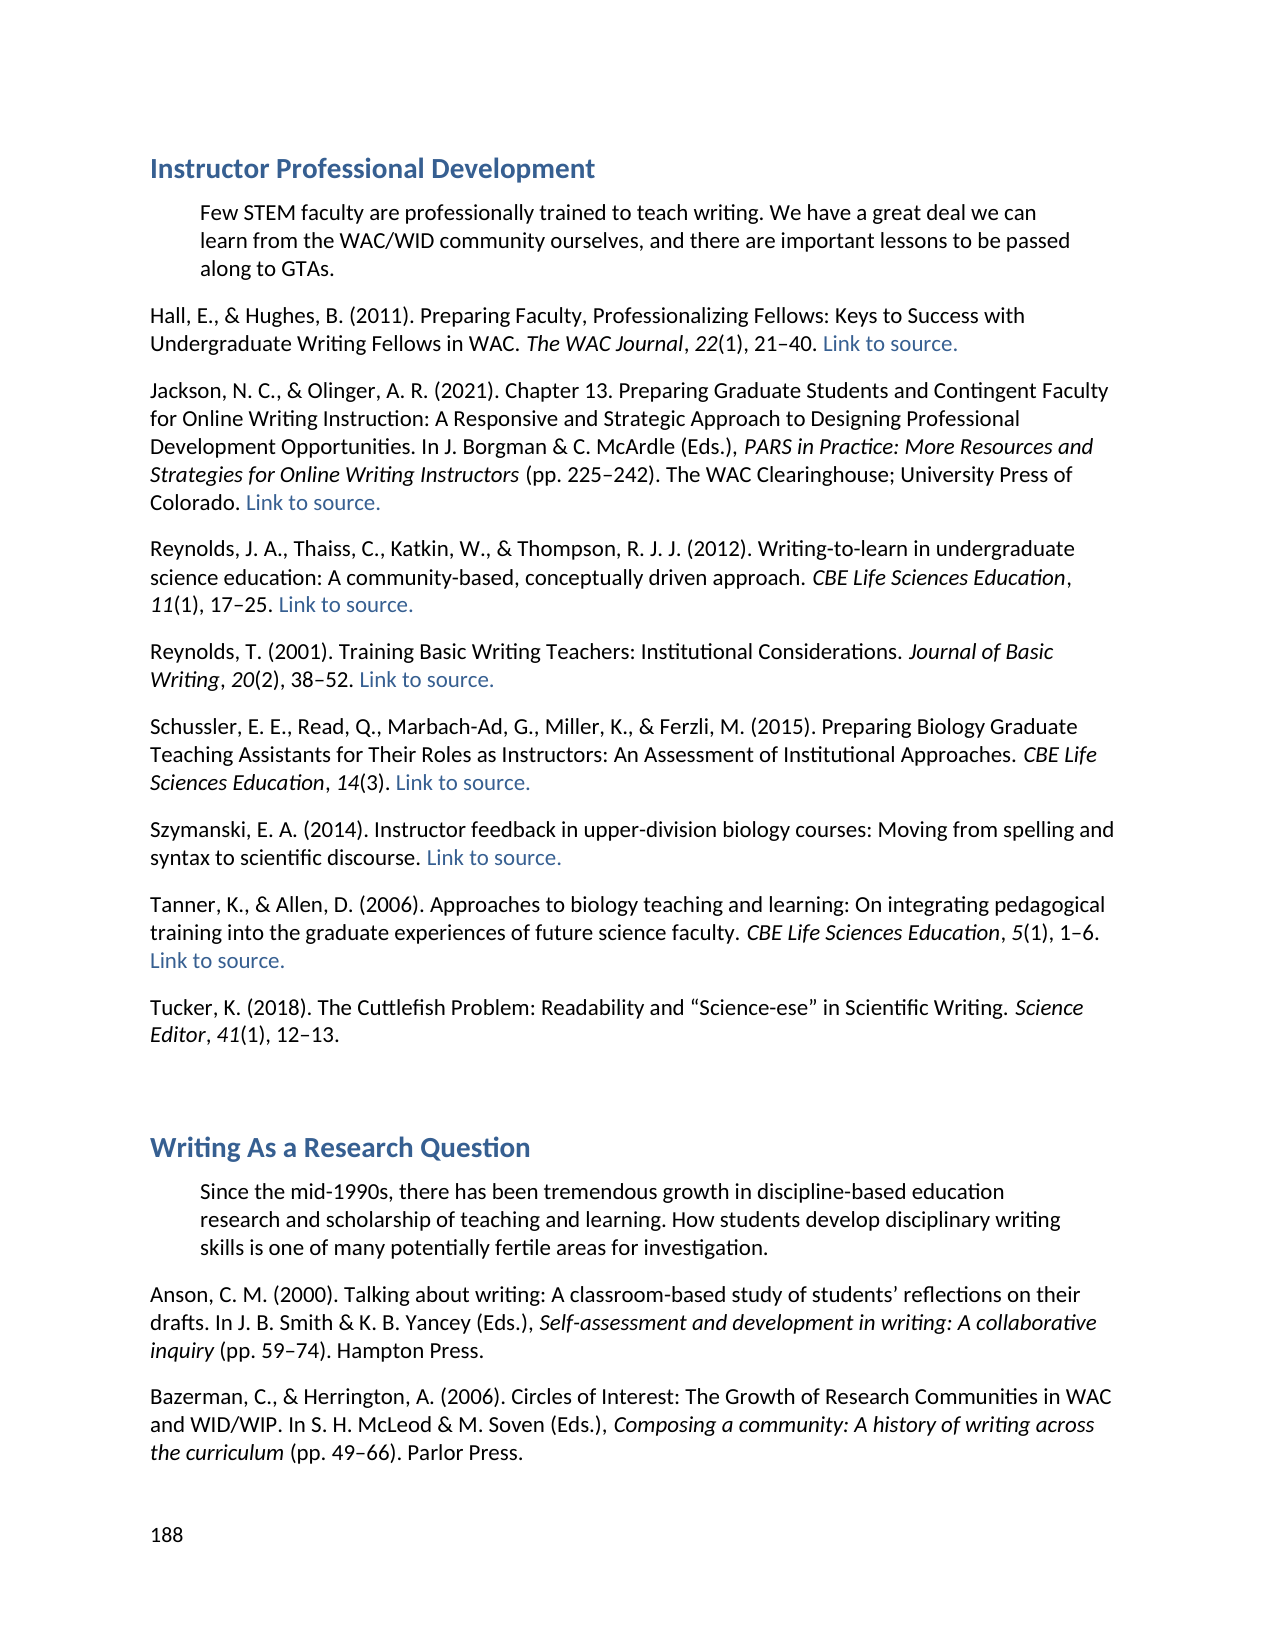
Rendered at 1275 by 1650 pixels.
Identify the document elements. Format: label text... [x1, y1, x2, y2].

text Jackson, N. C., & Olinger, A. R. (2021). Chapter 13. Preparing Graduate Students and Contingent Faculty for Online Writing Instruction: A Responsive and Strategic Approach to Designing Professional Development Opportunities. In J. Borgman & C. McArdle (Eds.), PARS in Practice: More Resources and Strategies for Online Writing Instructors (pp. 225–242). The WAC Clearinghouse; University Press of Colorado. Link to source. [150, 376, 1125, 516]
text Tucker, K. (2018). The Cuttlefish Problem: Readability and “Science-ese” in Scientific Writing. Science Editor, 41(1), 12–13. [150, 993, 1125, 1049]
subtitle Instructor Professional Development [150, 150, 1125, 186]
text Reynolds, J. A., Thaiss, C., Katkin, W., & Thompson, R. J. J. (2012). Writing-to-learn in undergraduate science education: A community-based, conceptually driven approach. CBE Life Sciences Education, 11(1), 17–25. Link to source. [150, 534, 1125, 619]
text Tanner, K., & Allen, D. (2006). Approaches to biology teaching and learning: On integrating pedagogical training into the graduate experiences of future science faculty. CBE Life Sciences Education, 5(1), 1–6. Link to source. [150, 890, 1125, 974]
subtitle Writing As a Research Question [150, 1129, 1125, 1164]
text Since the mid-1990s, there has been tremendous growth in discipline-based education research and scholarship of teaching and learning. How students develop disciplinary writing skills is one of many potentially fertile areas for investigation. [200, 1177, 1075, 1261]
text Few STEM faculty are professionally trained to teach writing. We have a great deal we can learn from the WAC/WID community ourselves, and there are important lessons to be passed along to GTAs. [200, 198, 1075, 282]
text Anson, C. M. (2000). Talking about writing: A classroom-based study of students’ reflections on their drafts. In J. B. Smith & K. B. Yancey (Eds.), Self-assessment and development in writing: A collaborative inquiry (pp. 59–74). Hampton Press. [150, 1280, 1125, 1364]
text Szymanski, E. A. (2014). Instructor feedback in upper-division biology courses: Moving from spelling and syntax to scientific discourse. Link to source. [150, 815, 1125, 871]
text Bazerman, C., & Herrington, A. (2006). Circles of Interest: The Growth of Research Communities in WAC and WID/WIP. In S. H. McLeod & M. Soven (Eds.), Composing a community: A history of writing across the curriculum (pp. 49–66). Parlor Press. [150, 1382, 1125, 1467]
text Schussler, E. E., Read, Q., Marbach-Ad, G., Miller, K., & Ferzli, M. (2015). Preparing Biology Graduate Teaching Assistants for Their Roles as Instructors: An Assessment of Institutional Approaches. CBE Life Sciences Education, 14(3). Link to source. [150, 712, 1125, 796]
text Reynolds, T. (2001). Training Basic Writing Teachers: Institutional Considerations. Journal of Basic Writing, 20(2), 38–52. Link to source. [150, 637, 1125, 693]
text Hall, E., & Hughes, B. (2011). Preparing Faculty, Professionalizing Fellows: Keys to Success with Undergraduate Writing Fellows in WAC. The WAC Journal, 22(1), 21–40. Link to source. [150, 301, 1125, 357]
